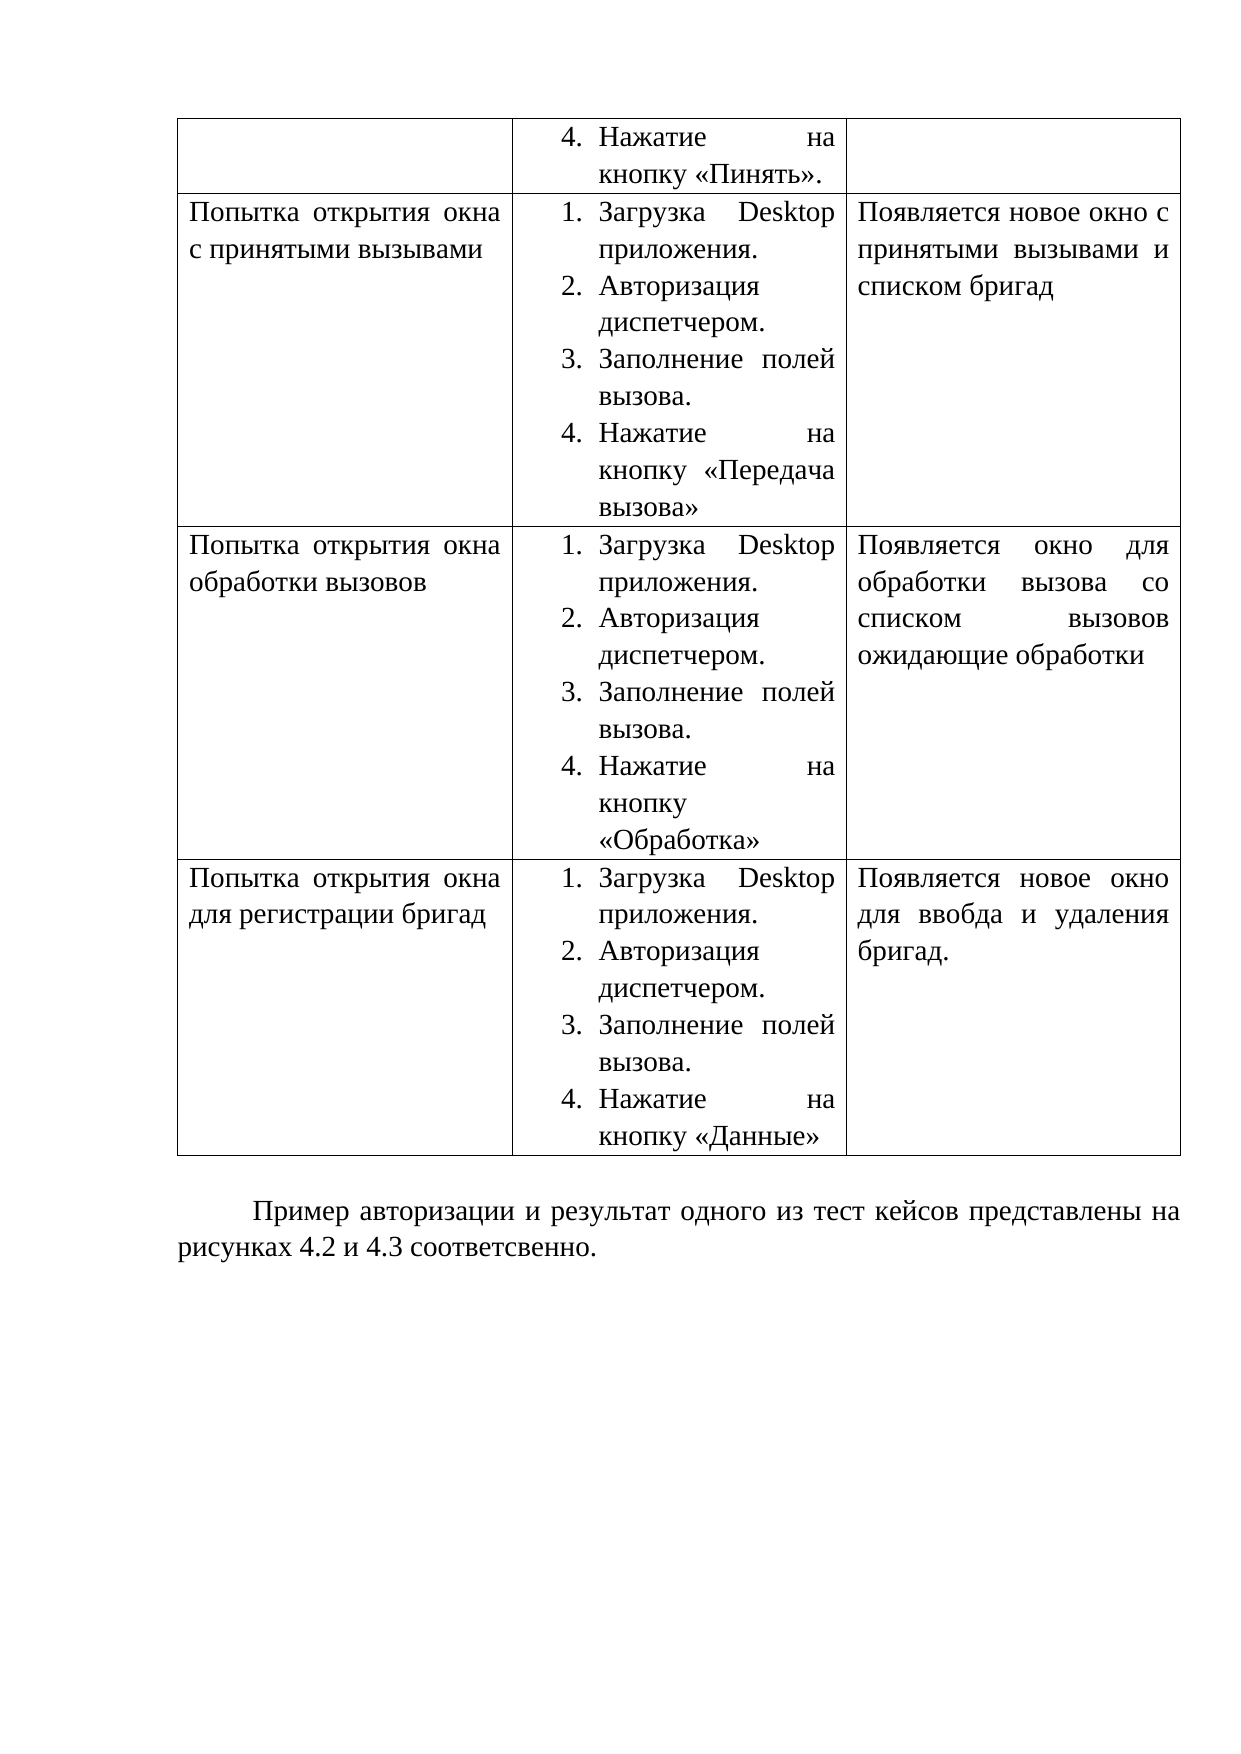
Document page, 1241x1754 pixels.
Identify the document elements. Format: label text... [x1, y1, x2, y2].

table_cell Загрузка Desktop приложения. Авторизация диспетчером. Заполнение полей вызова. Нажатие на кнопку «Данные» [513, 860, 846, 1155]
table_cell Загрузка Desktop приложения. Авторизация диспетчером. Заполнение полей вызова. Нажатие на кнопку «Обработка» [513, 527, 846, 859]
table_cell Попытка открытия окна обработки вызовов [178, 527, 512, 859]
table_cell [847, 119, 1180, 193]
table_cell Появляется окно для обработки вызова со списком вызовов ожидающие обработки [847, 527, 1180, 859]
table_cell Попытка открытия окна для регистрации бригад [178, 860, 512, 1155]
table_cell Загрузка Desktop приложения. Авторизация диспетчером. Заполнение полей вызова. Нажатие на кнопку «Передача вызова» [513, 194, 846, 526]
table_cell Попытка открытия окна с принятыми вызывами [178, 194, 512, 526]
text Пример авторизации и результат одного из тест кейсов представлены на рисунках 4.2 и 4.3 соответсвенно. [177, 1193, 1181, 1263]
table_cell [178, 119, 512, 193]
table_cell Появляется новое окно с принятыми вызывами и списком бригад [847, 194, 1180, 526]
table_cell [513, 119, 846, 193]
table_cell Появляется новое окно для ввобда и удаления бригад. [847, 860, 1180, 1155]
